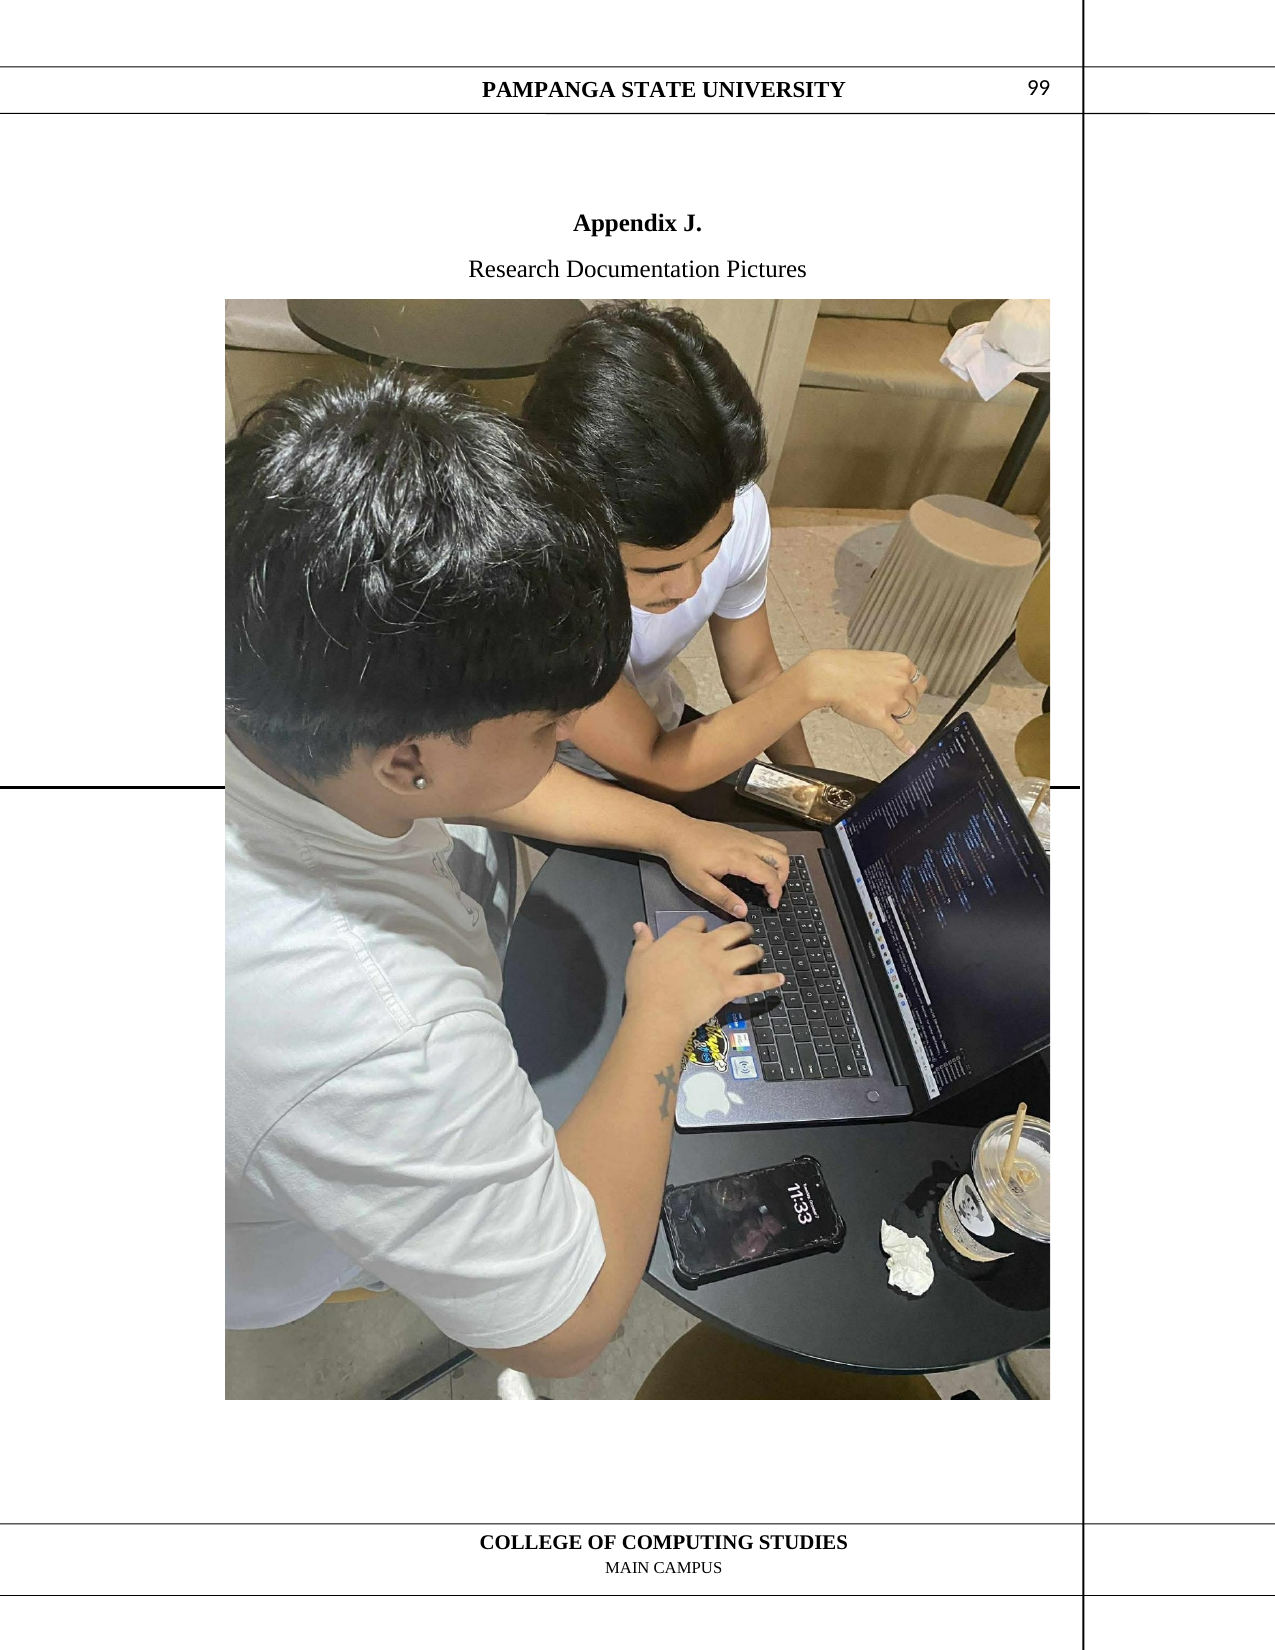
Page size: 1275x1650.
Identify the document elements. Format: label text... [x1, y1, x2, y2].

text Appendix J. [225, 208, 1050, 237]
picture [225, 299, 1050, 1400]
text Research Documentation Pictures [225, 254, 1050, 282]
